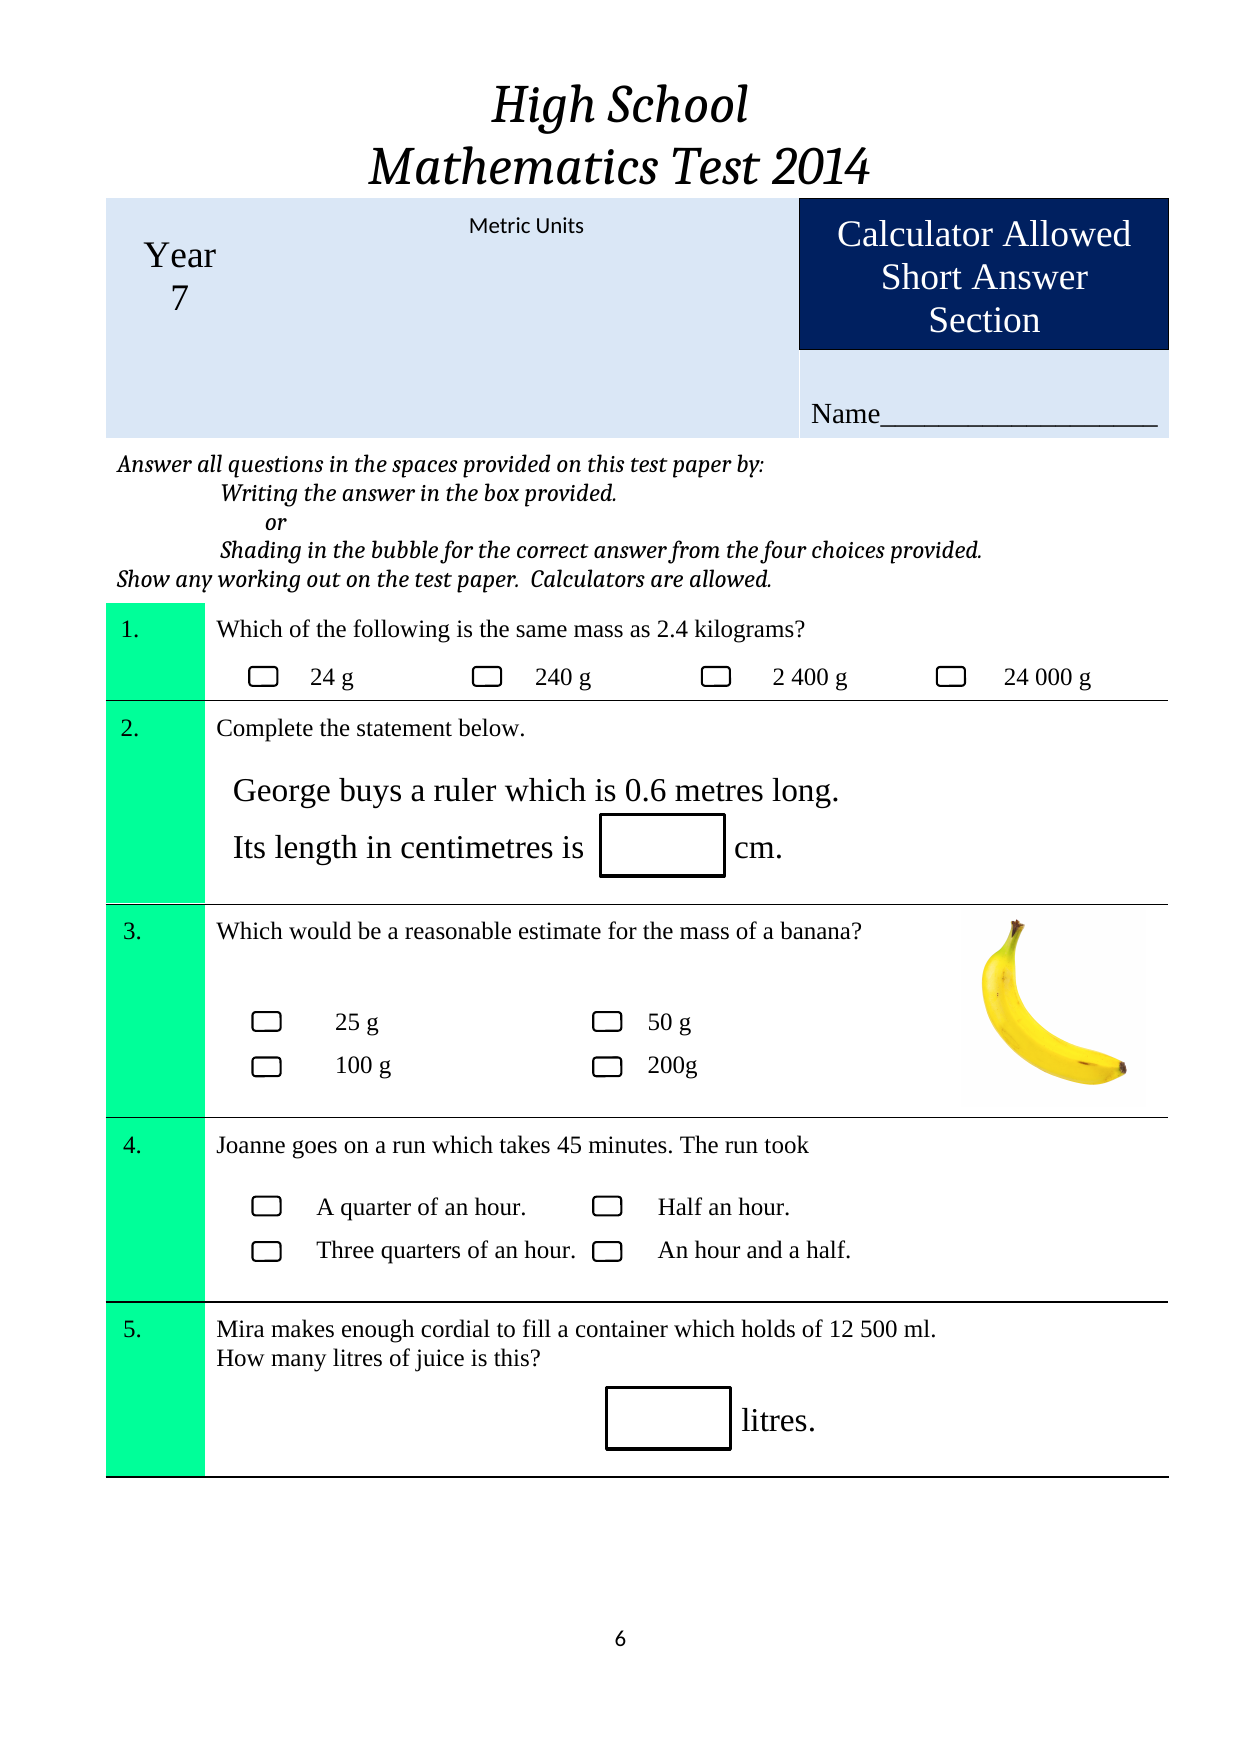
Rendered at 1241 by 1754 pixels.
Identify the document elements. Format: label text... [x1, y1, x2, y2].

table_cell Which would be a reasonable estimate for the mass of a banana? 25 g 50 g 100 g 3 200g [205, 904, 1169, 1117]
table_header Calculator Allowed Short Answer Section [800, 199, 1168, 349]
table_cell [106, 905, 205, 1117]
table_cell Joanne goes on a run which takes 45 minutes. The run took A quarter of an hour. Half an hour. Three quarters of an hour. An hour and a half. [205, 1117, 1169, 1301]
table_cell Which of the following is the same mass as 2.4 kilograms? 24 g 240 g 2 400 g 24 000 g [205, 603, 1169, 700]
table_cell Answer all questions in the spaces provided on this test paper by: Writing the answer in the box provided. or Shading in the bubble for the correct answer from the four choices provided. Show any working out on the test paper. Calculators are allowed. [106, 438, 1169, 602]
picture [961, 907, 1147, 1107]
table_header Year 7 [106, 198, 253, 349]
table_cell [106, 1118, 205, 1301]
table_cell [106, 701, 205, 903]
table_cell [106, 349, 799, 438]
table_cell [106, 1303, 205, 1476]
table_cell Name___________________ [800, 350, 1169, 438]
table_header [253, 198, 799, 349]
table_cell [106, 603, 205, 700]
table_cell Mira makes enough cordial to fill a container which holds of 12 500 ml. How many litres of juice is this? litres. [205, 1301, 1169, 1476]
table_cell Complete the statement below. George buys a ruler which is 0.6 metres long. Its length in centimetres is cm. [205, 700, 1169, 903]
